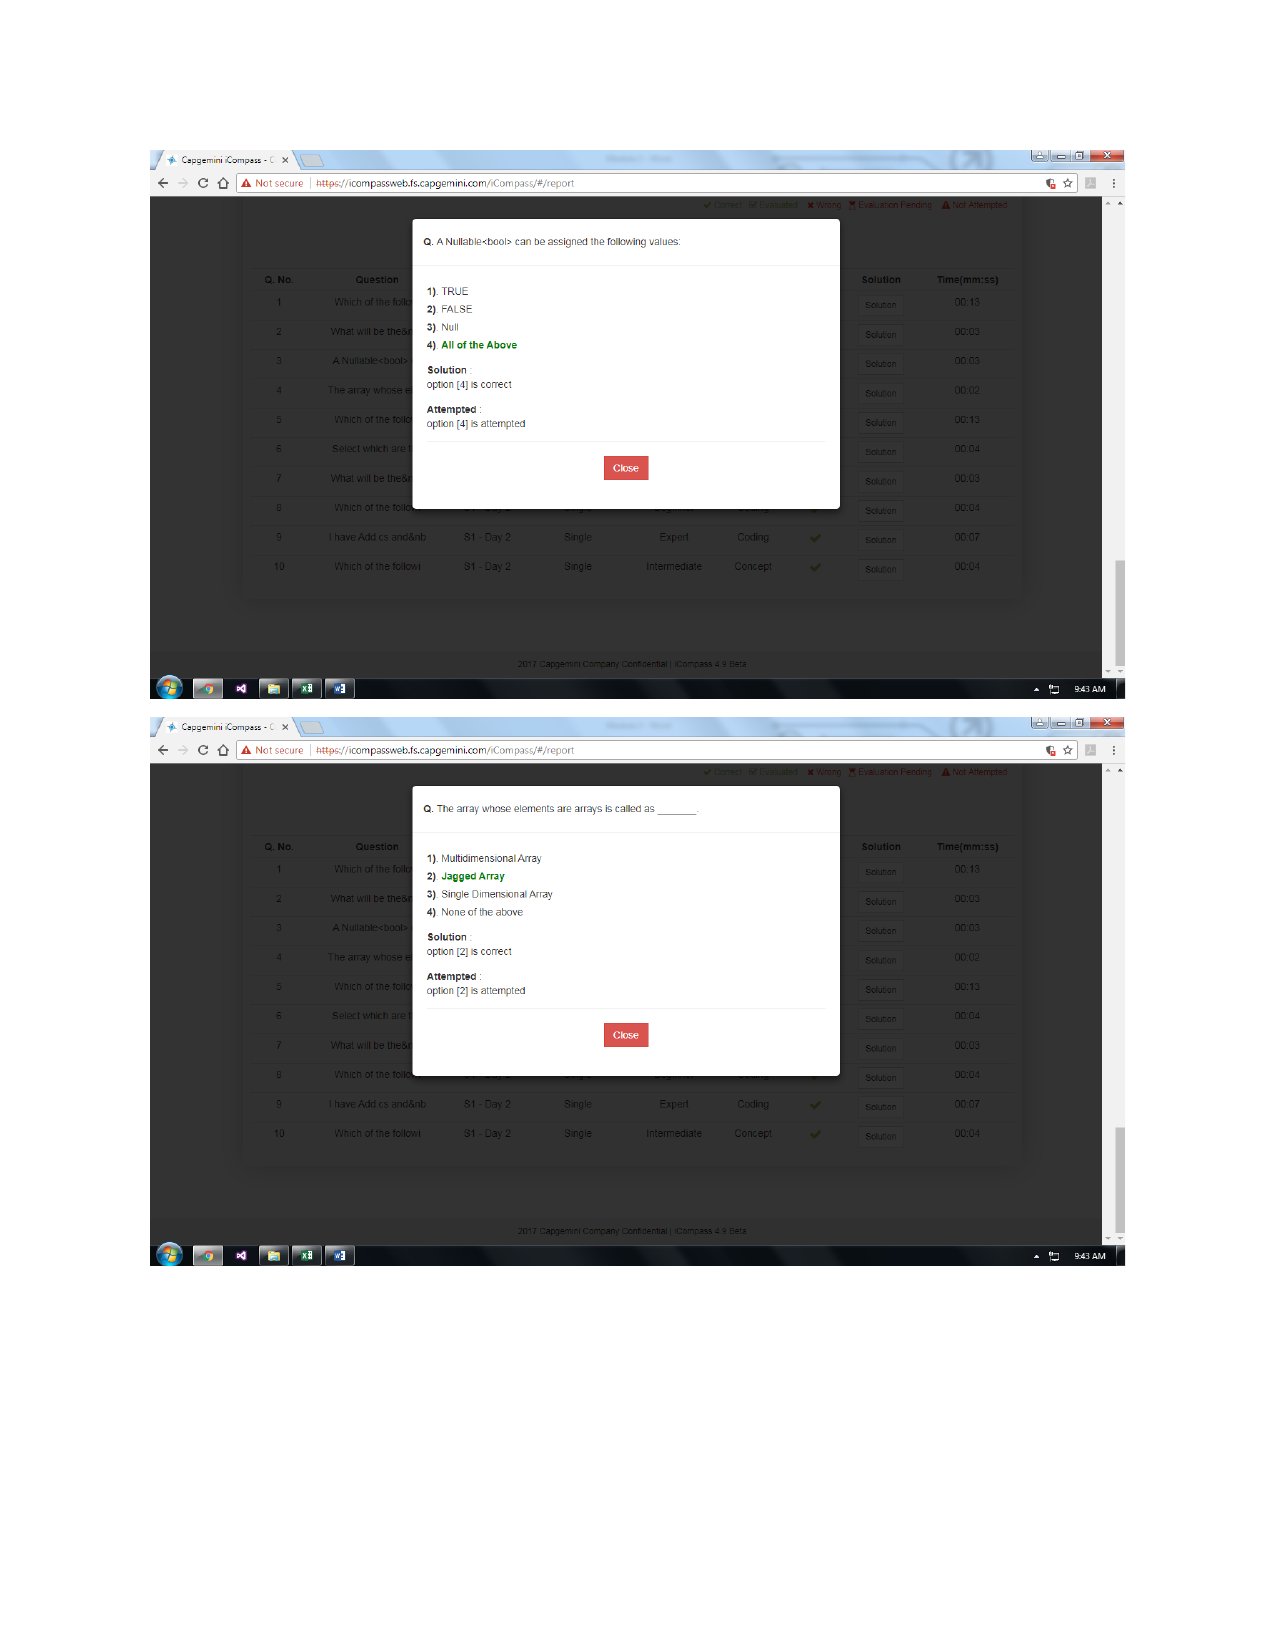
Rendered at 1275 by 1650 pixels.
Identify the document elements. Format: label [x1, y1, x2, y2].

picture [150, 717, 1125, 1266]
picture [150, 150, 1125, 699]
